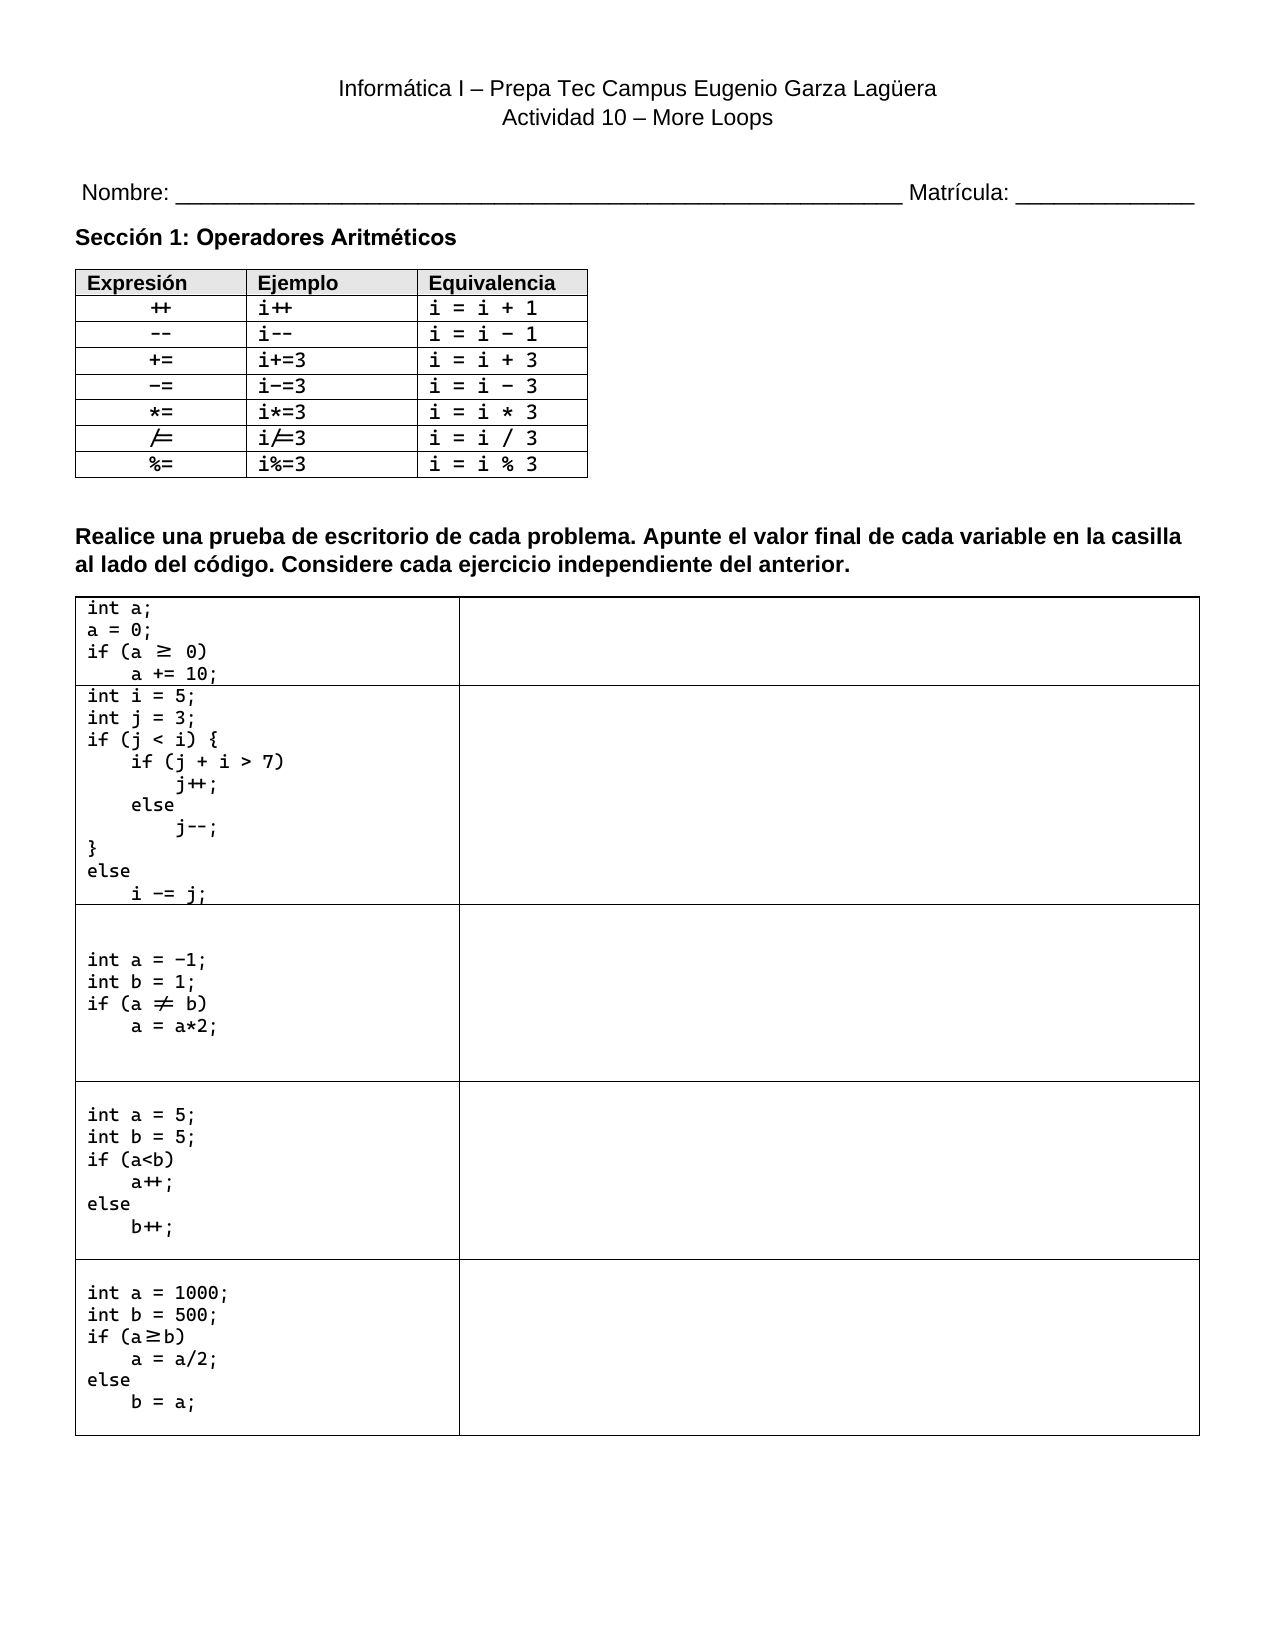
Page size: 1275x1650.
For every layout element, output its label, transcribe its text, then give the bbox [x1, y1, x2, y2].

table_cell i = i - 1 [418, 322, 587, 347]
table_header Equivalencia [418, 270, 587, 294]
table_cell ++ [76, 296, 246, 321]
table_cell i-=3 [247, 375, 417, 399]
table_header int a; a = 0; if (a >= 0) a += 10; [76, 598, 459, 684]
text Nombre: _________________________________________________________ Matrícula: ______________ [75, 179, 1200, 205]
table_cell i/=3 [247, 426, 417, 451]
table_cell i = i + 1 [418, 296, 587, 321]
table_cell i*=3 [247, 400, 417, 424]
table_cell i = i % 3 [418, 452, 587, 477]
table_header Ejemplo [247, 270, 417, 294]
table_cell i++ [247, 296, 417, 321]
table_cell int a = 1000; int b = 500; if (a>=b) a = a/2; else b = a; [76, 1260, 459, 1434]
table_cell [460, 905, 1199, 1081]
table_cell int a = -1; int b = 1; if (a != b) a = a*2; [76, 905, 459, 1081]
table_cell i = i - 3 [418, 375, 587, 399]
table_cell i = i + 3 [418, 348, 587, 373]
text Sección 1: Operadores Aritméticos [75, 224, 1200, 250]
table_cell += [76, 348, 246, 373]
text Realice una prueba de escritorio de cada problema. Apunte el valor final de cada variable en la casilla al lado del código. Considere cada ejercicio independiente del anterior. [75, 523, 1200, 578]
table_cell -= [76, 375, 246, 399]
text Informática I – Prepa Tec Campus Eugenio Garza Lagüera Actividad 10 – More Loops [75, 75, 1200, 160]
table_cell i+=3 [247, 348, 417, 373]
table_cell [460, 1082, 1199, 1259]
table_cell int i = 5; int j = 3; if (j < i) { if (j + i > 7) j++; else j--; } else i -= j; [76, 686, 459, 904]
table_cell i%=3 [247, 452, 417, 477]
table_header [460, 598, 1199, 684]
table_cell /= [76, 426, 246, 451]
table_cell [460, 1260, 1199, 1434]
table_cell i = i * 3 [418, 400, 587, 424]
table_cell i-- [247, 322, 417, 347]
table_cell [460, 686, 1199, 904]
table_cell %= [76, 452, 246, 477]
table_cell *= [76, 400, 246, 424]
table_cell -- [76, 322, 246, 347]
table_cell int a = 5; int b = 5; if (a<b) a++; else b++; [76, 1082, 459, 1259]
table_cell i = i / 3 [418, 426, 587, 451]
table_header Expresión [76, 270, 246, 294]
